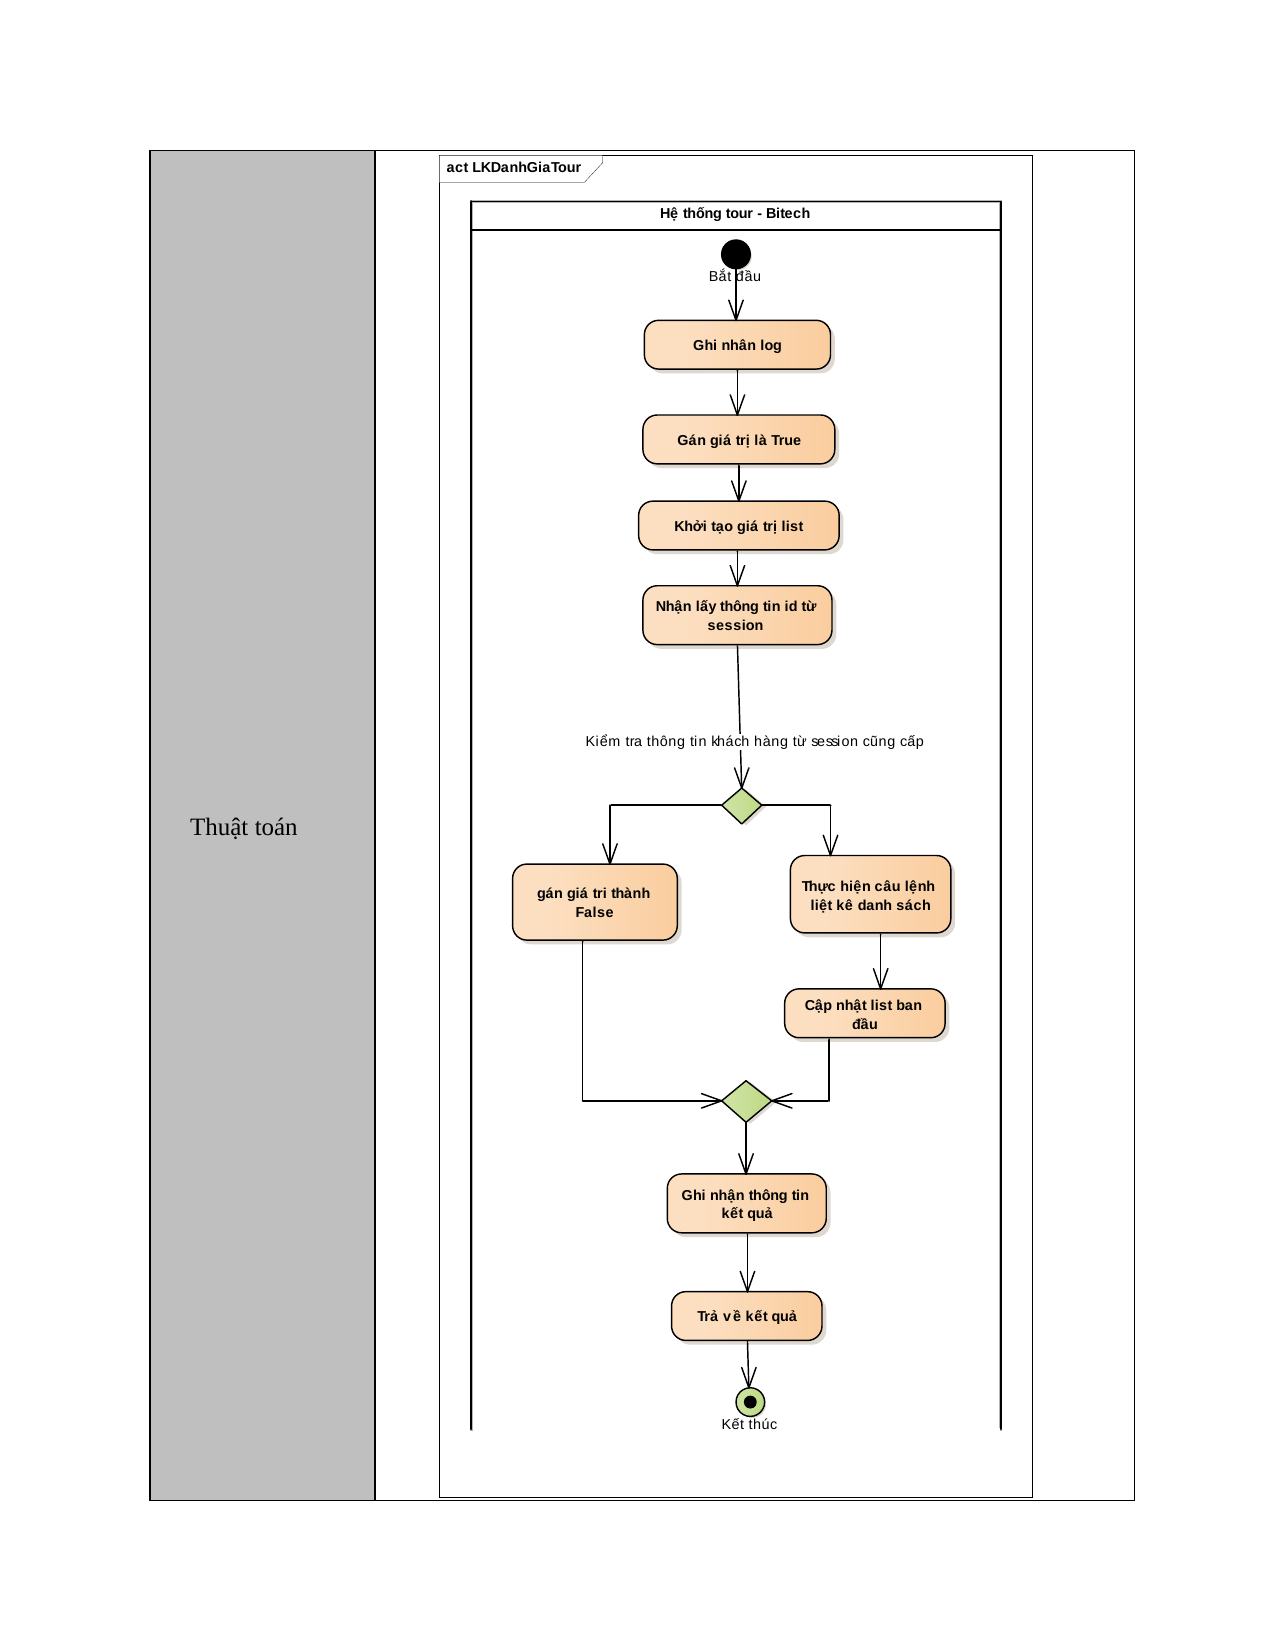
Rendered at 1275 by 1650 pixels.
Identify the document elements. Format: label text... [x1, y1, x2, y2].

table_cell Thuật toán [151, 151, 374, 1500]
table_cell [376, 151, 1134, 1500]
